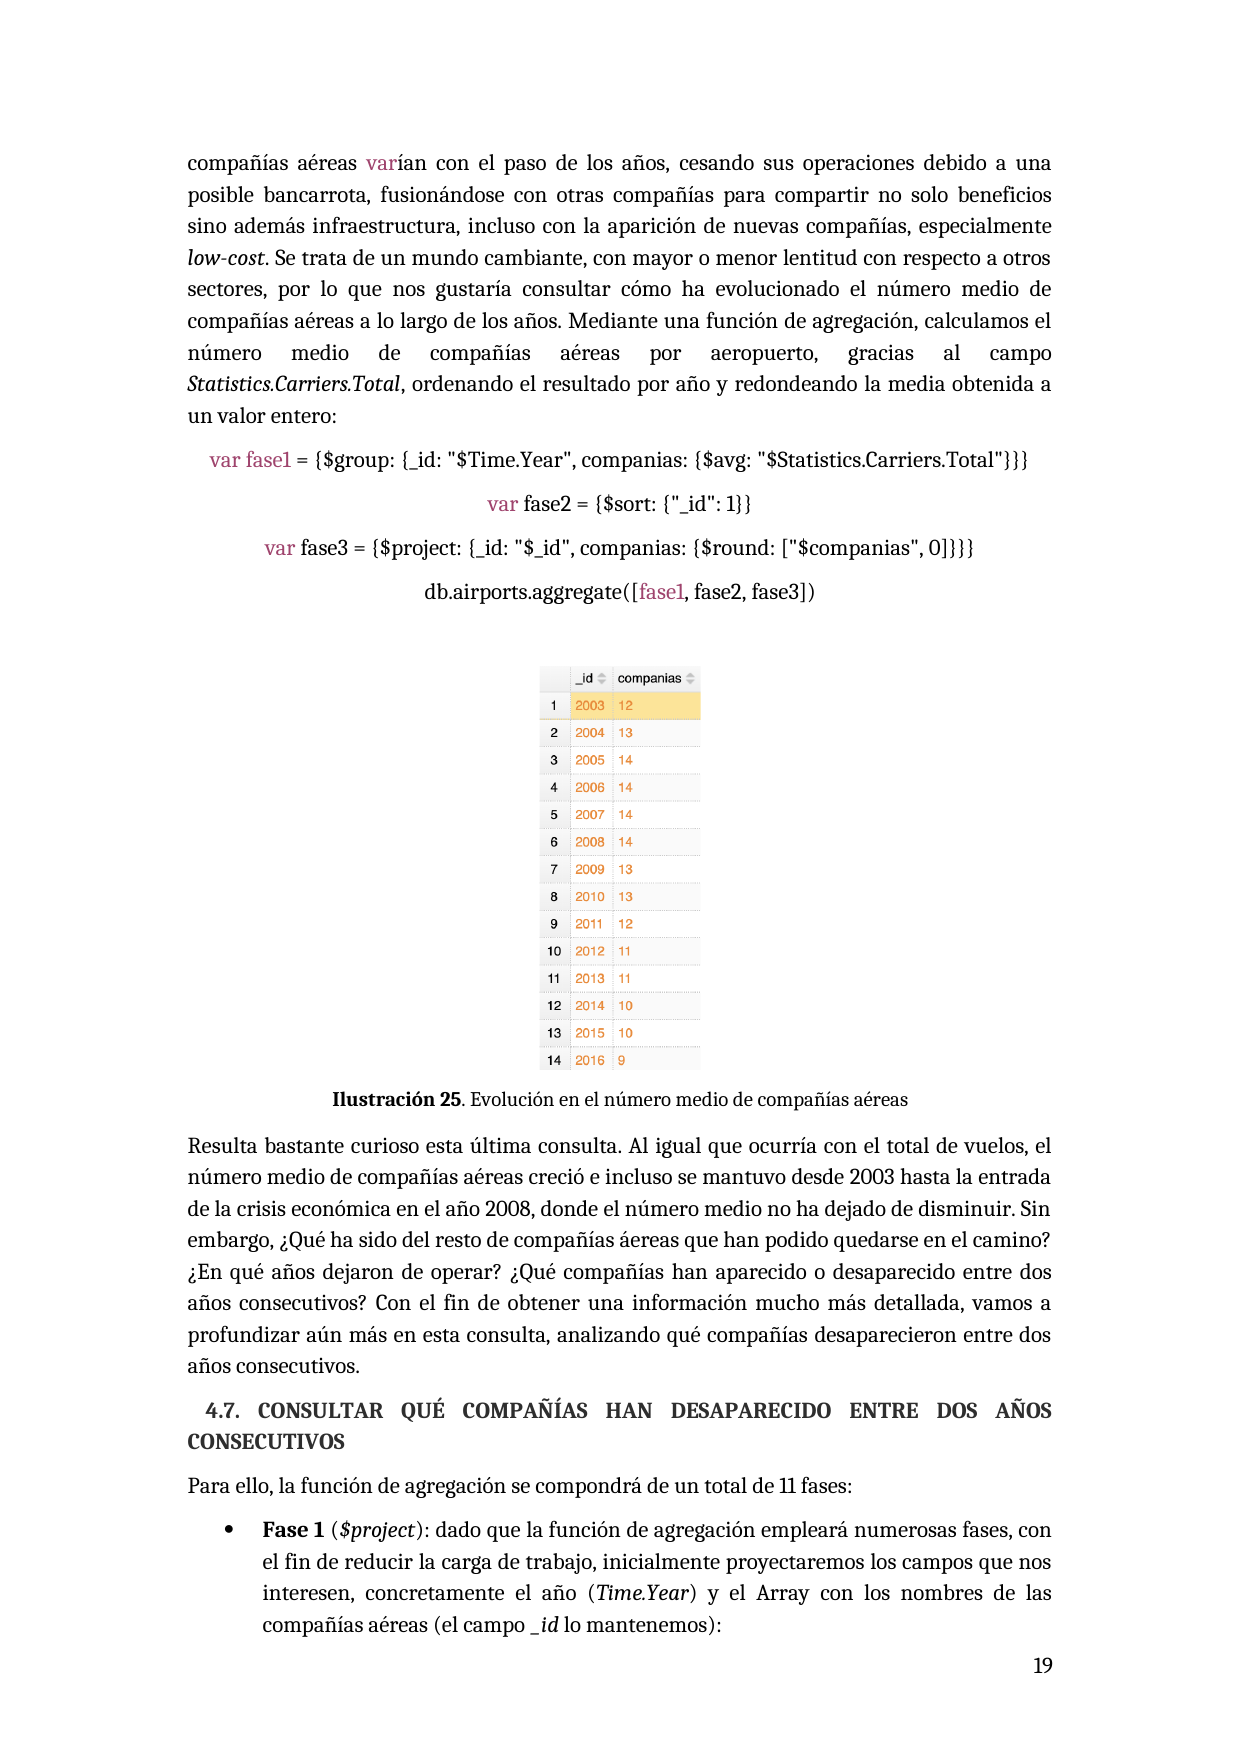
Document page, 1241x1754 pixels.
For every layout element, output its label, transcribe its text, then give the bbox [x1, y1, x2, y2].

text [187, 150, 1053, 429]
text var fase3 = {$project: {_id: "$_id", companias: {$round: ["$companias", 0]}}} [187, 535, 1053, 561]
subtitle 4.7. CONSULTAR QUÉ COMPAÑÍAS HAN DESAPARECIDO ENTRE DOS AÑOS CONSECUTIVOS [187, 1397, 1053, 1455]
picture [539, 666, 701, 1070]
text var fase1 = {$group: {_id: "$Time.Year", companias: {$avg: "$Statistics.Carriers.Total"}}} [187, 447, 1053, 473]
text var fase2 = {$sort: {"_id": 1}} [187, 491, 1053, 517]
text Ilustración 25. Evolución en el número medio de compañías aéreas [187, 1088, 1053, 1112]
text db.airports.aggregate([fase1, fase2, fase3]) [187, 579, 1053, 605]
text Para ello, la función de agregación se compondrá de un total de 11 fases: [187, 1473, 1053, 1499]
list Fase 1 ($project): dado que la función de agregación empleará numerosas fases, con el fin de reducir la carga de trabajo, inicialmente proyectaremos los campos que nos interesen, concretamente el año (Time.Year) y el Array con los nombres de las compañías aéreas (el campo _id lo mantenemos): [225, 1517, 1053, 1638]
text Resulta bastante curioso esta última consulta. Al igual que ocurría con el total de vuelos, el número medio de compañías aéreas creció e incluso se mantuvo desde 2003 hasta la entrada de la crisis económica en el año 2008, donde el número medio no ha dejado de disminuir. Sin embargo, ¿Qué ha sido del resto de compañías áereas que han podido quedarse en el camino? ¿En qué años dejaron de operar? ¿Qué compañías han aparecido o desaparecido entre dos años consecutivos? Con el fin de obtener una información mucho más detallada, vamos a profundizar aún más en esta consulta, analizando qué compañías desaparecieron entre dos años consecutivos. [187, 1132, 1053, 1380]
